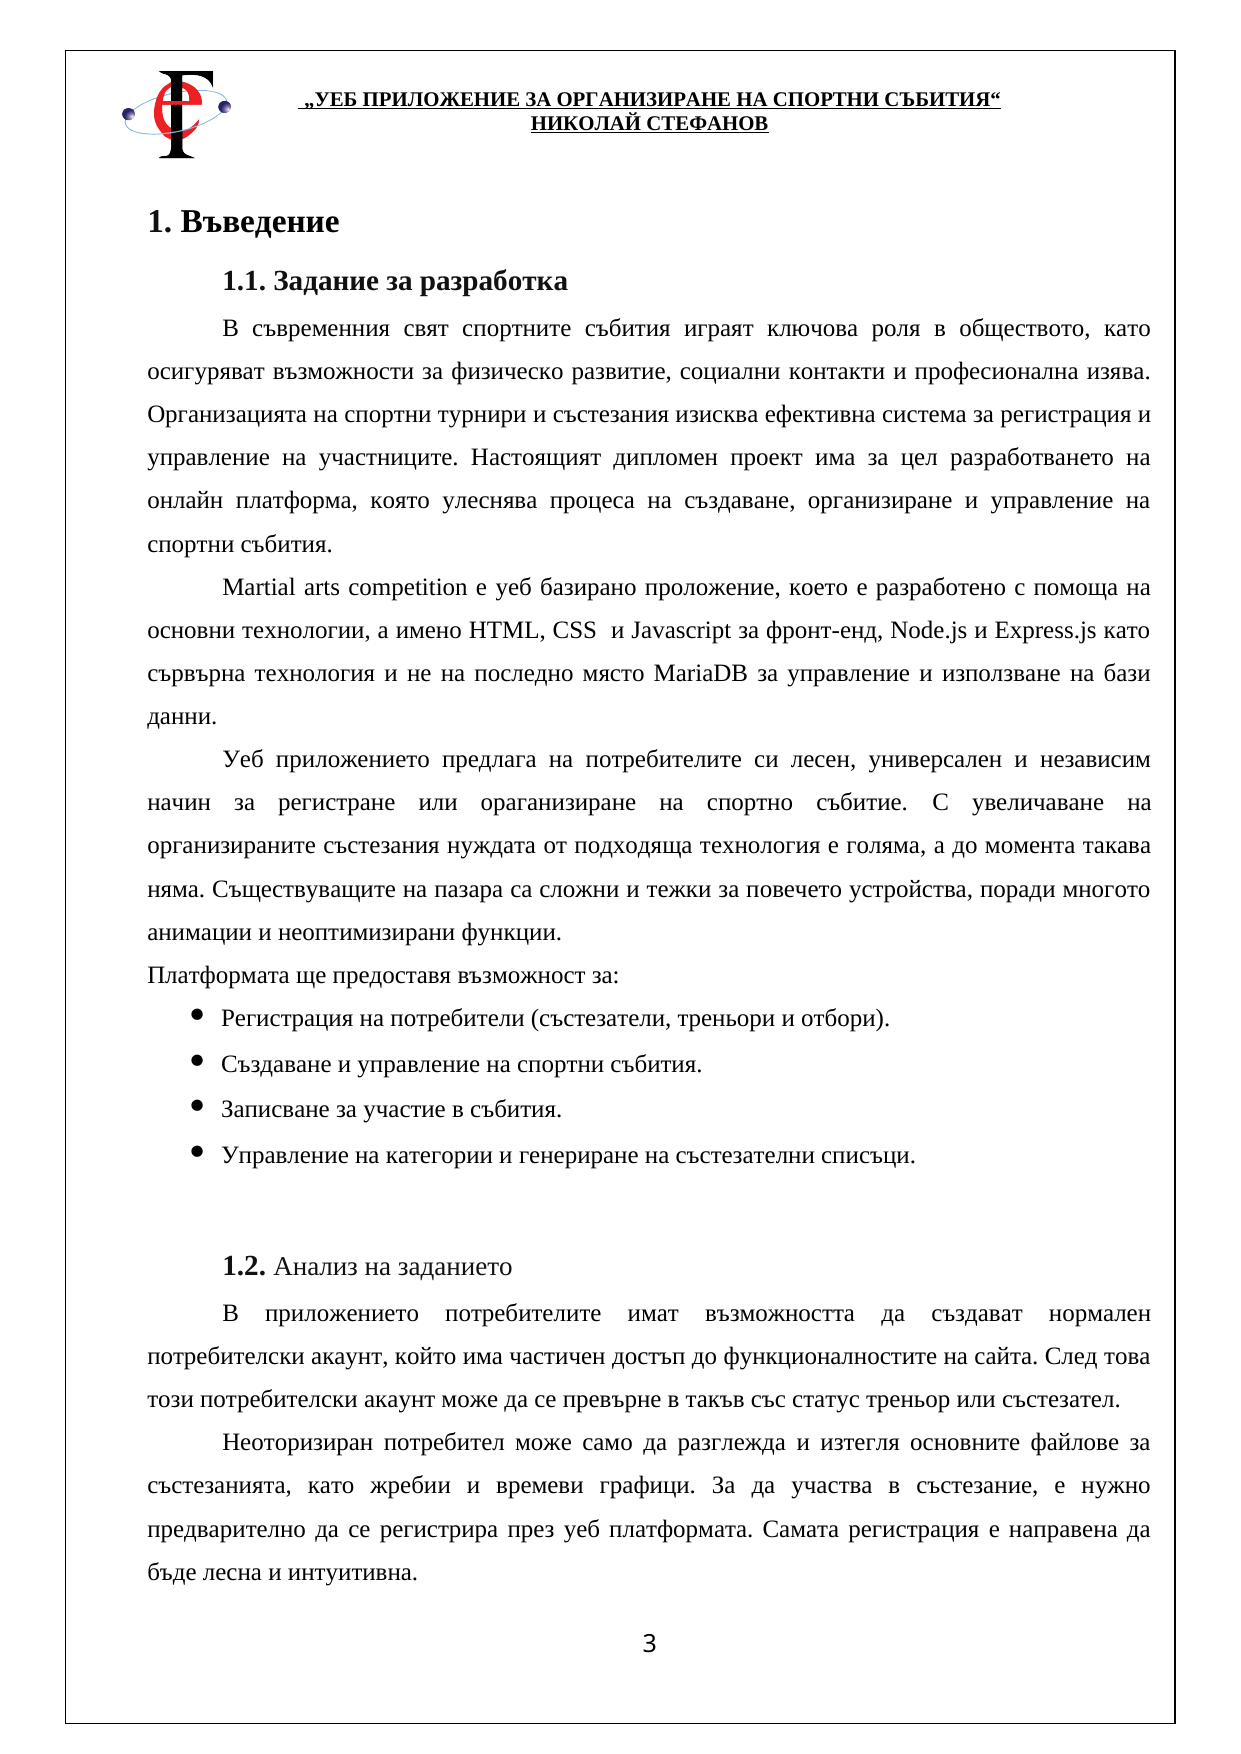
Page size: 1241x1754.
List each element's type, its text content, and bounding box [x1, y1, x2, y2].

text В приложението потребителите имат възможността да създават нормален потребителски акаунт, който има частичен достъп до функционалностите на сайта. След това този потребителски акаунт може да се превърне в такъв със статус треньор или състезател. [147, 1298, 1152, 1413]
subtitle Анализ на заданието [222, 1248, 1152, 1281]
list Създаване и управление на спортни събития. [191, 1049, 1152, 1079]
list Регистрация на потребители (състезатели, треньори и отбори). [191, 1003, 1152, 1034]
picture [117, 57, 236, 172]
subtitle Въведение [147, 201, 1133, 239]
list Управление на категории и генериране на състезателни списъци. [191, 1140, 1152, 1171]
text Неоторизиран потребител може само да разглежда и изтегля основните файлове за състезанията, като жребии и времеви графици. За да участва в състезание, е нужно предварително да се регистрира през уеб платформата. Самата регистрация е направена да бъде лесна и интуитивна. [147, 1427, 1152, 1586]
text Martial arts competition е уеб базирано проложение, което е разработено с помоща на основни технологии, а имено HTML, CSS и Javascript за фронт-енд, Node.js и Express.js като сървърна технология и не на последно място MariaDB за управление и използване на бази данни. [147, 572, 1152, 730]
text Платформата ще предоставя възможност за: [147, 960, 1152, 989]
subtitle Задание за разработка [222, 263, 1152, 296]
list Записване за участие в събития. [191, 1094, 1152, 1125]
text Уеб приложението предлага на потребителите си лесен, универсален и независим начин за регистране или ораганизиране на спортно събитие. С увеличаване на организираните състезания нуждата от подходяща технология е голяма, а до момента такава няма. Съществуващите на пазара са сложни и тежки за повечето устройства, поради многото анимации и неоптимизирани функции. [147, 744, 1152, 946]
text В съвременния свят спортните събития играят ключова роля в обществото, като осигуряват възможности за физическо развитие, социални контакти и професионална изява. Организацията на спортни турнири и състезания изисква ефективна система за регистрация и управление на участниците. Настоящият дипломен проект има за цел разработването на онлайн платформа, която улеснява процеса на създаване, организиране и управление на спортни събития. [147, 313, 1152, 557]
